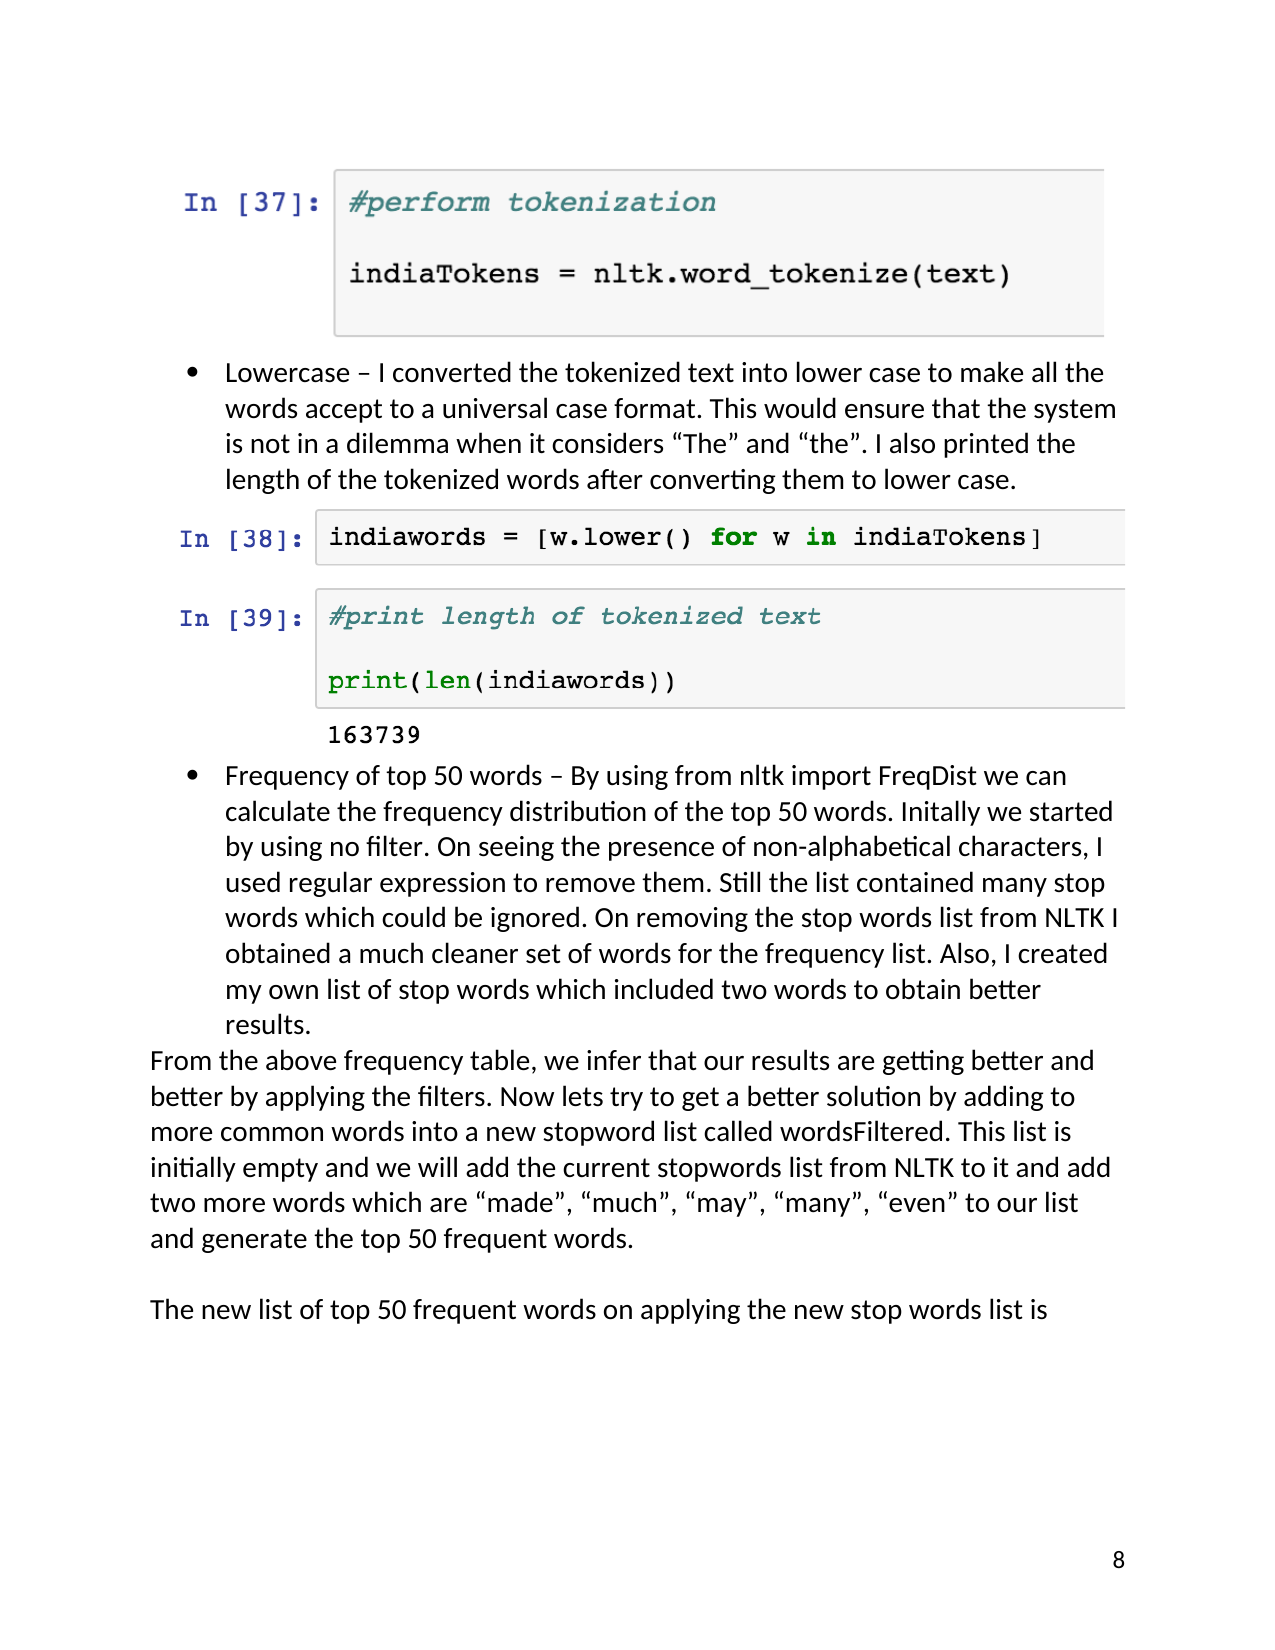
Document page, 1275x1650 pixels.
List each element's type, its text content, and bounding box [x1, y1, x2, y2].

picture [150, 150, 1105, 355]
text From the above frequency table, we infer that our results are getting better and better by applying the filters. Now lets try to get a better solution by adding to more common words into a new stopword list called wordsFiltered. This list is initially empty and we will add the current stopwords list from NLTK to it and add two more words which are “made”, “much”, “may”, “many”, “even” to our list and generate the top 50 frequent words. [150, 1042, 1125, 1256]
list Frequency of top 50 words – By using from nltk import FreqDist we can calculate the frequency distribution of the top 50 words. Initally we started by using no filter. On seeing the presence of non-alphabetical characters, I used regular expression to remove them. Still the list contained many stop words which could be ignored. On removing the stop words list from NLTK I obtained a much cleaner set of words for the frequency list. Also, I created my own list of stop words which included two words to obtain better results. [187, 757, 1125, 1042]
text The new list of top 50 frequent words on applying the new stop words list is [150, 1291, 1125, 1327]
list Lowercase – I converted the tokenized text into lower case to make all the words accept to a universal case format. This would ensure that the system is not in a dilemma when it considers “The” and “the”. I also printed the length of the tokenized words after converting them to lower case. [187, 354, 1125, 496]
picture [150, 496, 1125, 757]
